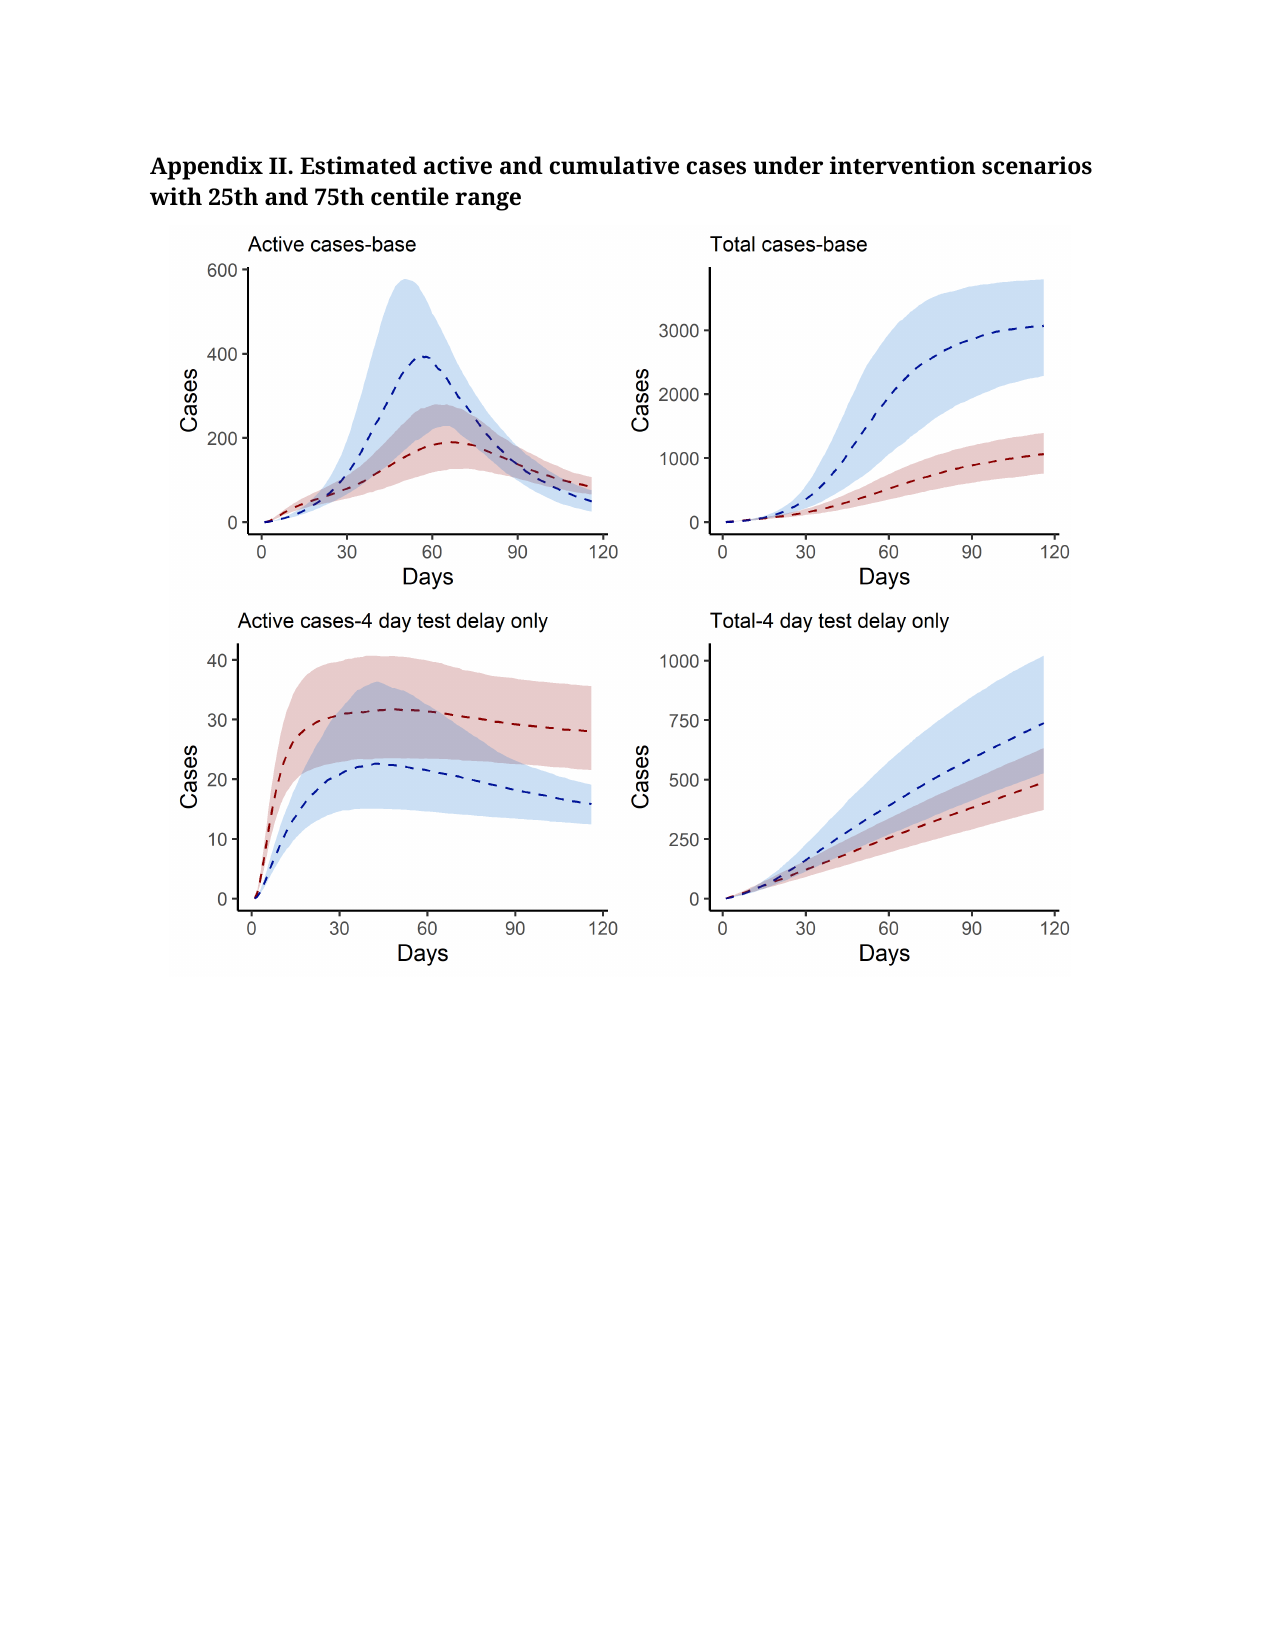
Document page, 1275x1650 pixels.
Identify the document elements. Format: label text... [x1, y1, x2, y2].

picture [168, 225, 1071, 977]
subtitle Appendix II. Estimated active and cumulative cases under intervention scenarios with 25th and 75th centile range [150, 150, 1125, 212]
